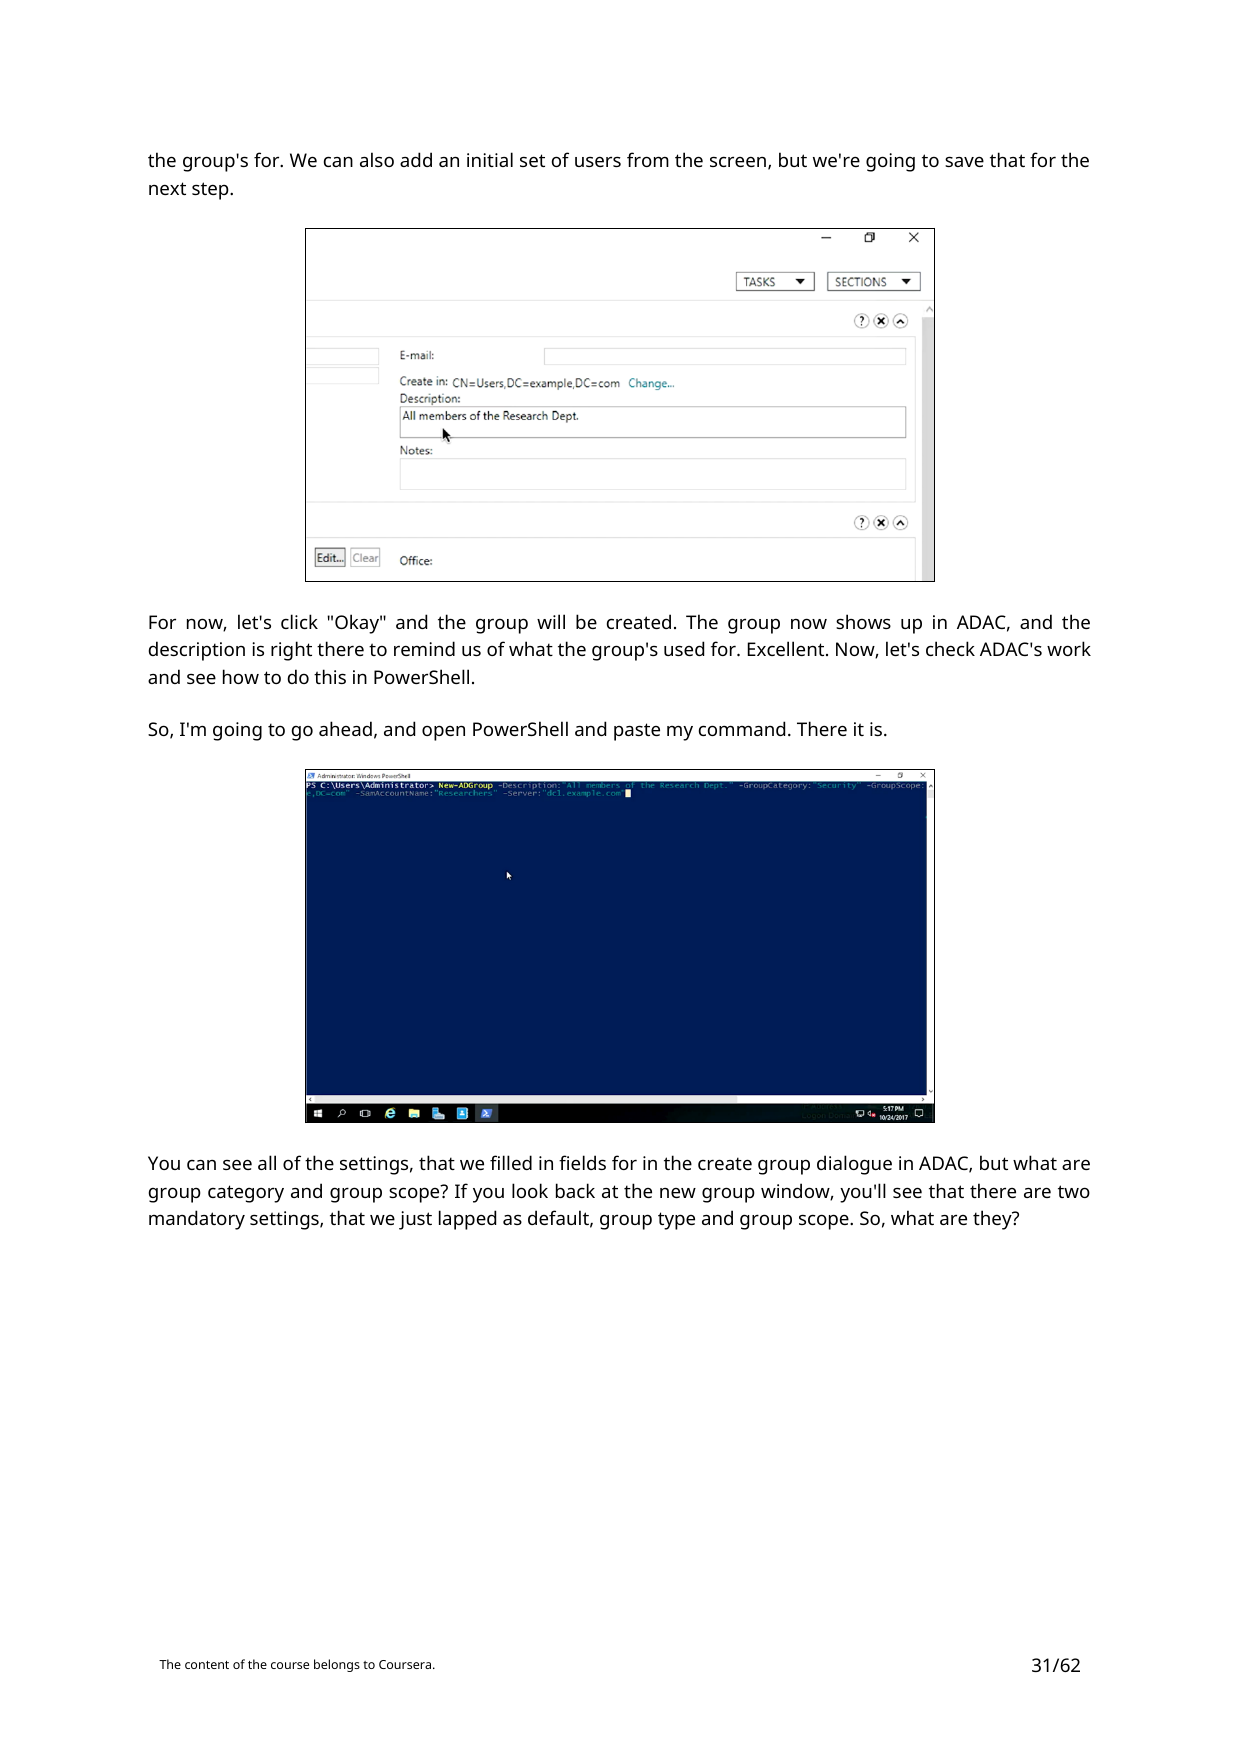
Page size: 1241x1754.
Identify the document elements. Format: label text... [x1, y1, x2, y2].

text You can see all of the settings, that we filled in fields for in the create group dialogue in ADAC, but what are group category and group scope? If you look back at the new group window, you'll see that there are two mandatory settings, that we just lapped as default, group type and group scope. So, what are they? [148, 1151, 1093, 1231]
text For now, let's click "Okay" and the group will be created. The group now shows up in ADAC, and the description is right there to remind us of what the group's used for. Excellent. Now, let's check ADAC's work and see how to do this in PowerShell. [148, 609, 1093, 689]
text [148, 148, 1093, 201]
picture [306, 229, 934, 581]
text So, I'm going to go ahead, and open PowerShell and paste my command. There it is. [148, 717, 1093, 742]
picture [306, 770, 934, 1122]
